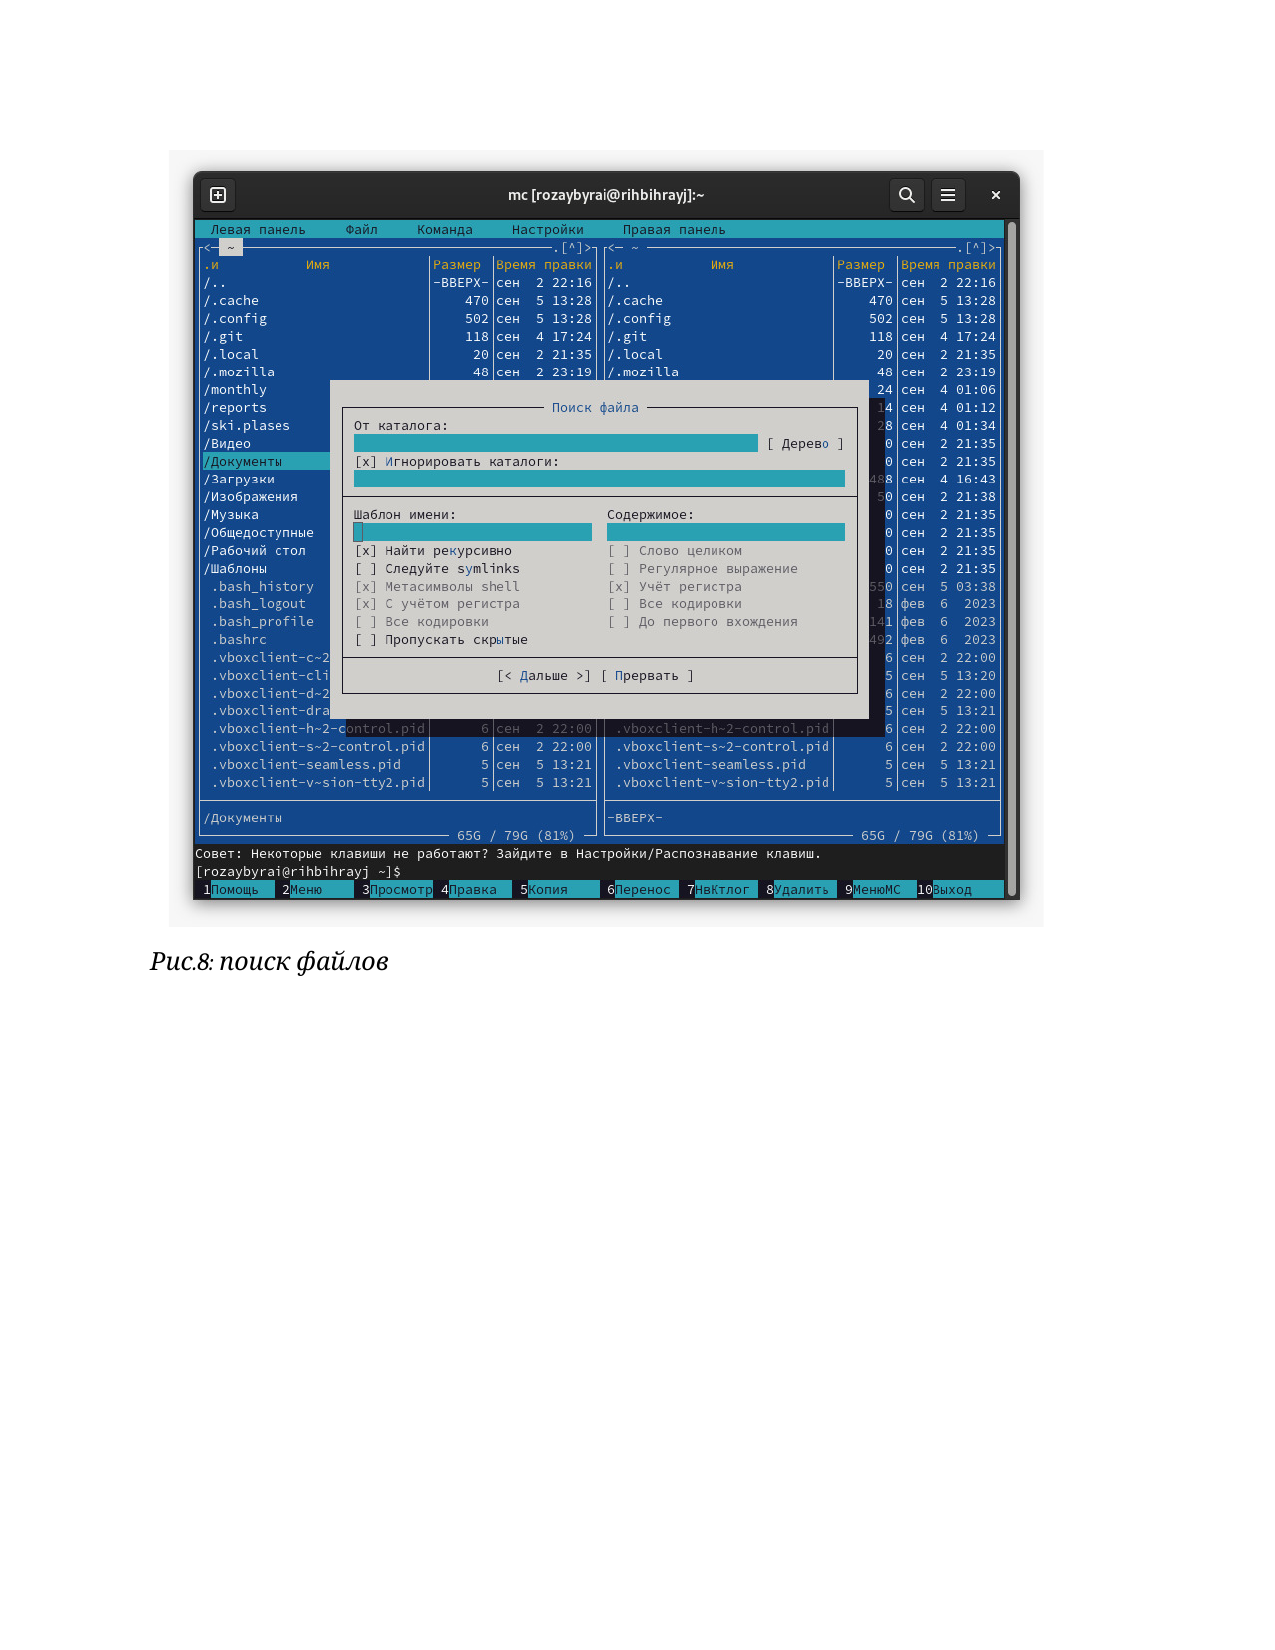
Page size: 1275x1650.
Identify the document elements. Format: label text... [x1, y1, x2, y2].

picture [168, 150, 1044, 927]
text Рис.8: поиск файлов [150, 948, 1125, 977]
